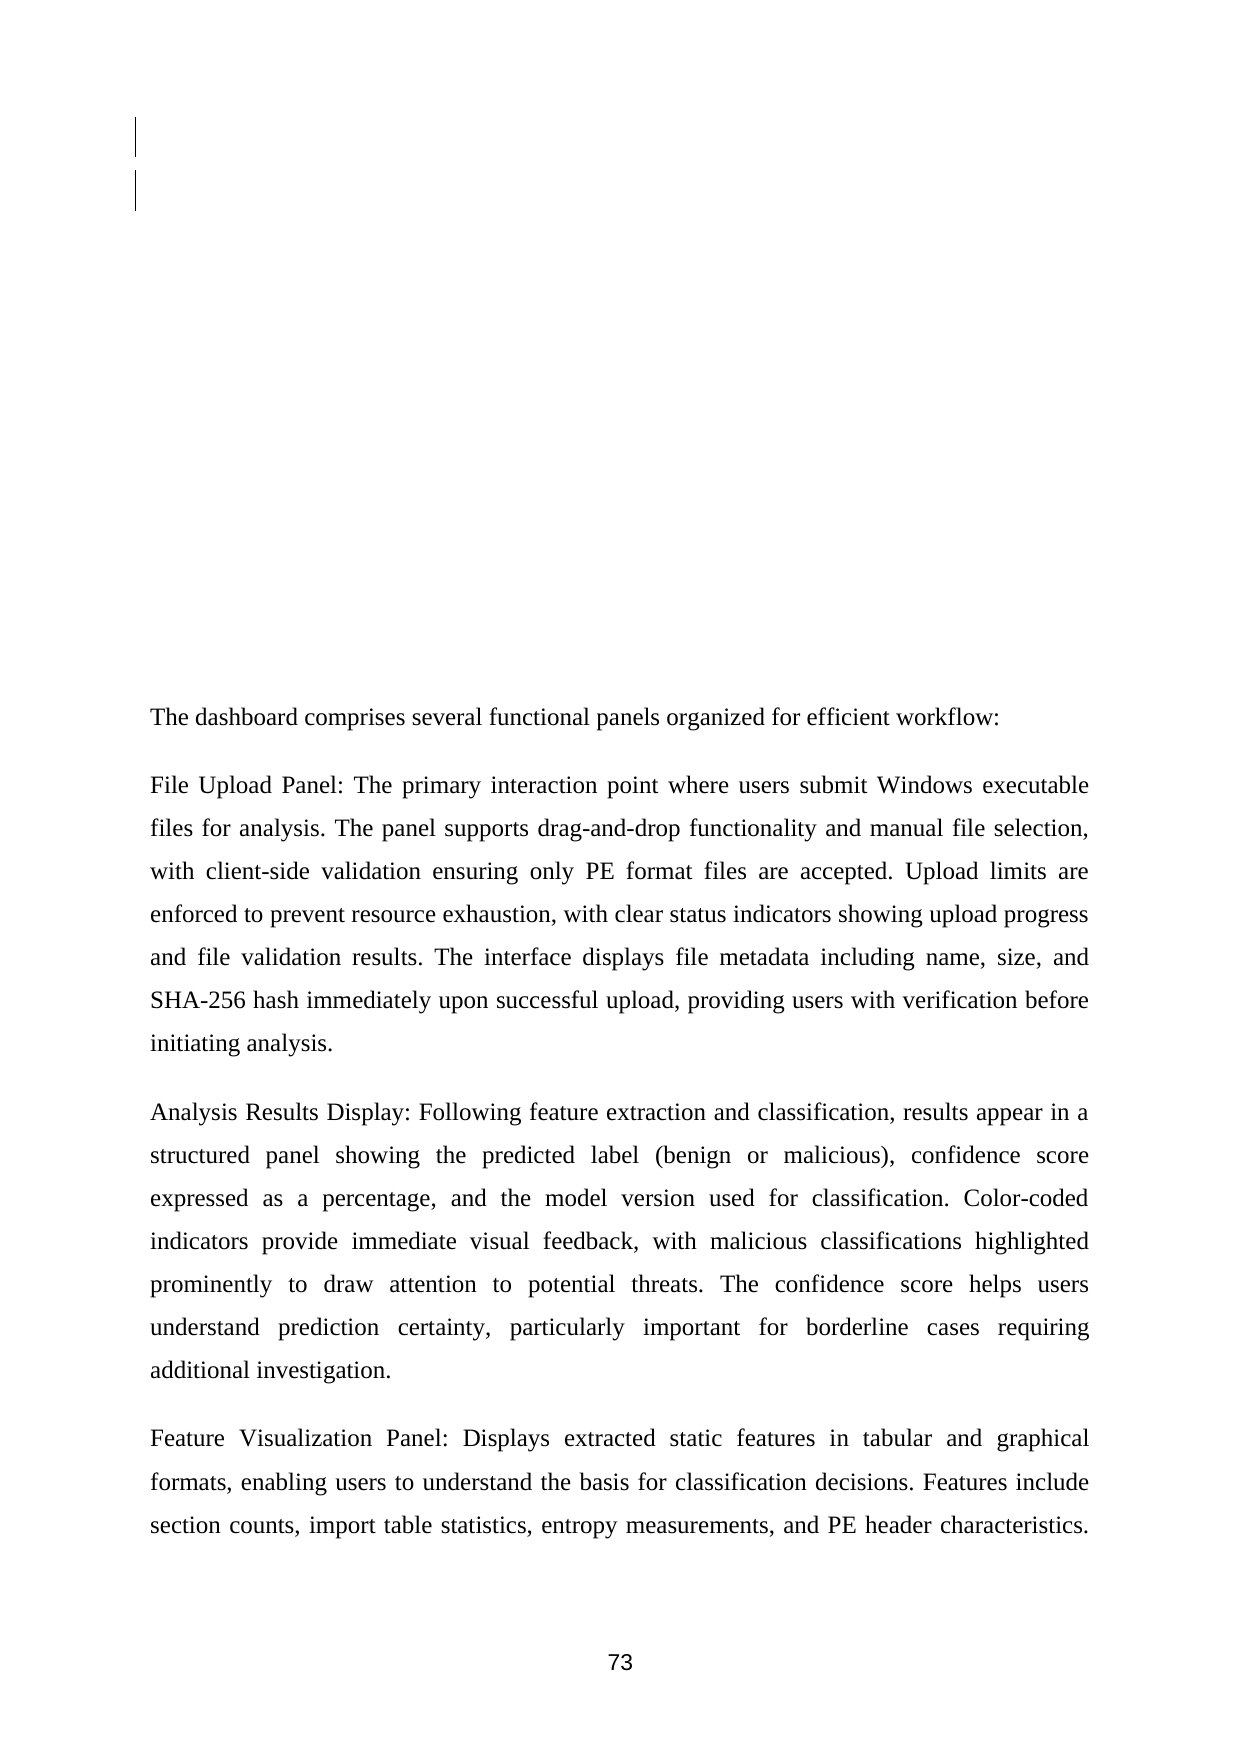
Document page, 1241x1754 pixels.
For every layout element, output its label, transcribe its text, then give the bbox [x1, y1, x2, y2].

text Feature Visualization Panel: Displays extracted static features in tabular and graphical formats, enabling users to understand the basis for classification decisions. Features include section counts, import table statistics, entropy measurements, and PE header characteristics. This transparency supports educational objectives by revealing which attributes contribute to malware identification and helps analysts develop intuition about malicious file structures. [150, 1423, 1090, 1538]
text The dashboard comprises several functional panels organized for efficient workflow: [150, 702, 1090, 730]
text Analysis Results Display: Following feature extraction and classification, results appear in a structured panel showing the predicted label (benign or malicious), confidence score expressed as a percentage, and the model version used for classification. Color-coded indicators provide immediate visual feedback, with malicious classifications highlighted prominently to draw attention to potential threats. The confidence score helps users understand prediction certainty, particularly important for borderline cases requiring additional investigation. [150, 1097, 1090, 1384]
text File Upload Panel: The primary interaction point where users submit Windows executable files for analysis. The panel supports drag-and-drop functionality and manual file selection, with client-side validation ensuring only PE format files are accepted. Upload limits are enforced to prevent resource exhaustion, with clear status indicators showing upload progress and file validation results. The interface displays file metadata including name, size, and SHA-256 hash immediately upon successful upload, providing users with verification before initiating analysis. [150, 770, 1090, 1057]
